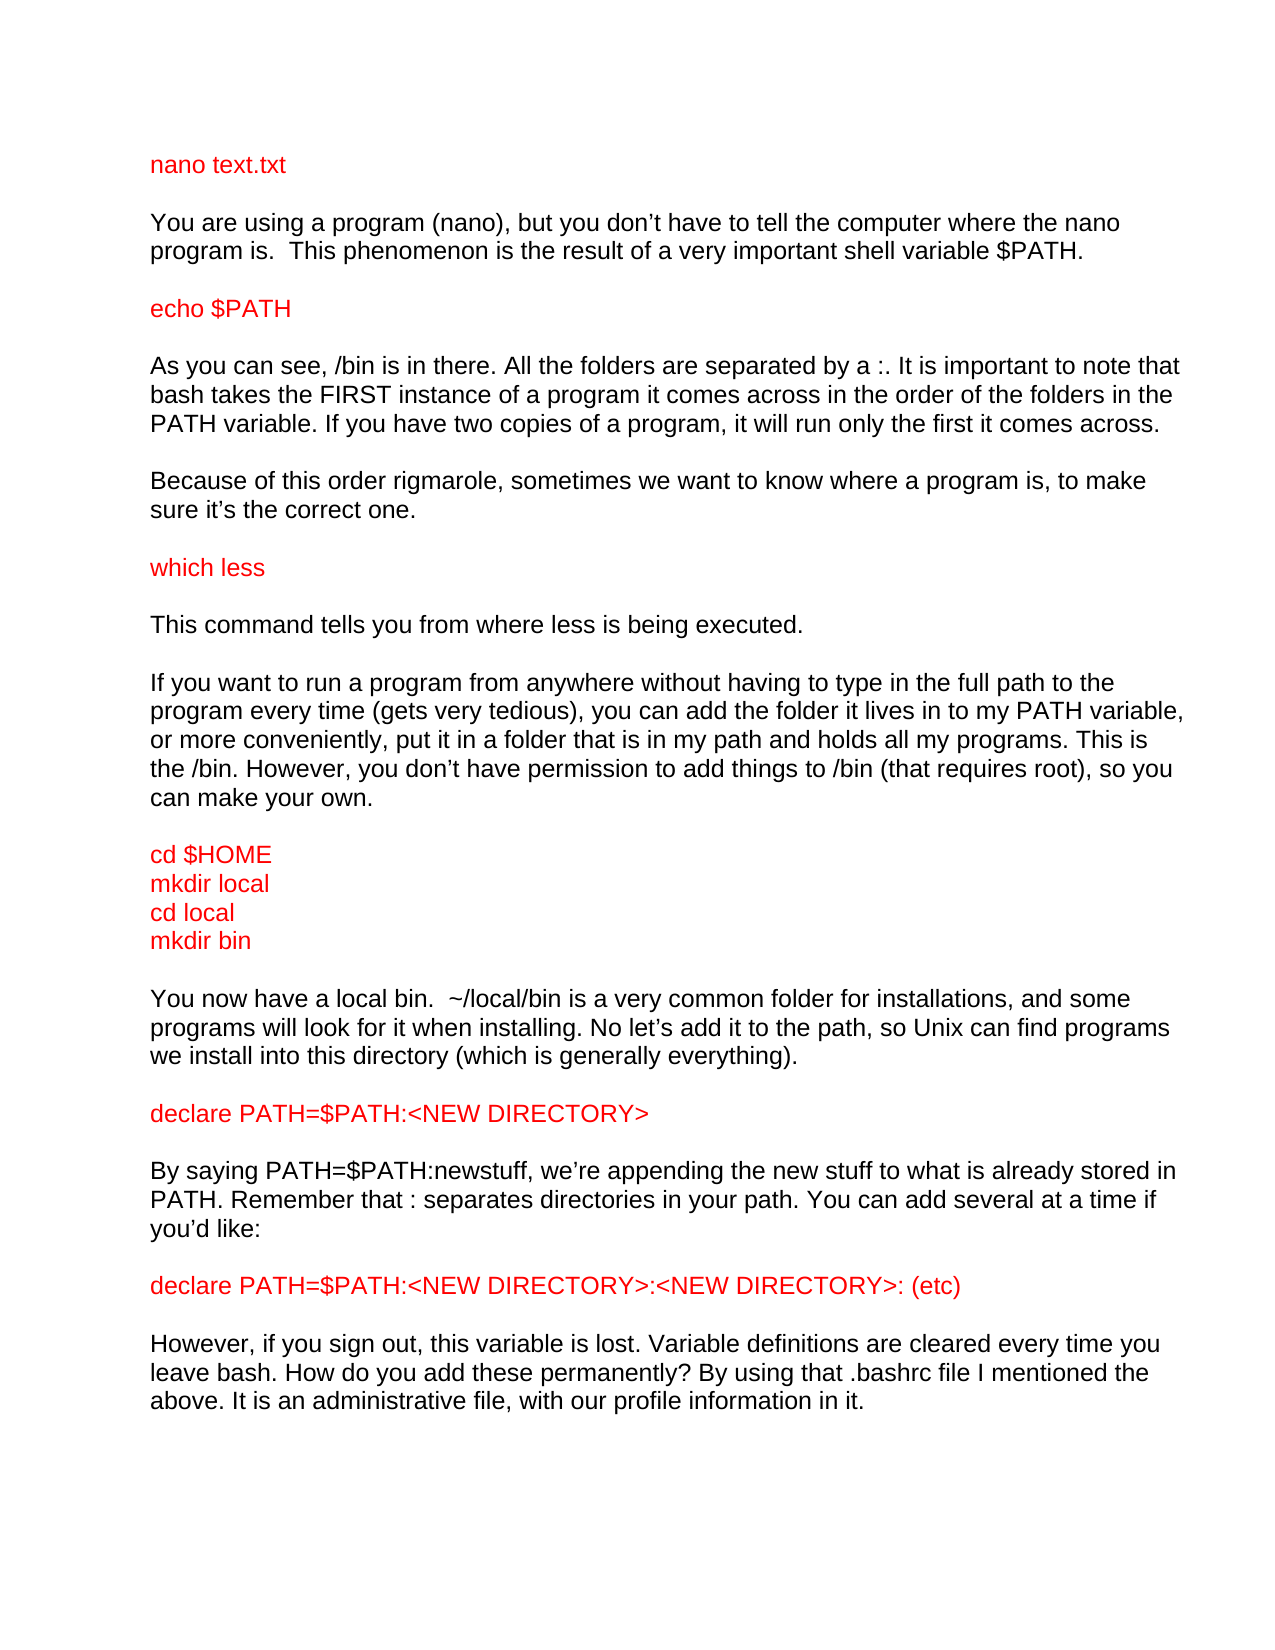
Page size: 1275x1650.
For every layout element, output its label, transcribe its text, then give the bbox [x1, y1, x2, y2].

text declare PATH=$PATH:<NEW DIRECTORY>:<NEW DIRECTORY>: (etc) [150, 1271, 1200, 1300]
text cd local [150, 897, 1200, 926]
text This command tells you from where less is being executed. [150, 610, 1200, 639]
text You are using a program (nano), but you don’t have to tell the computer where the nano program is. This phenomenon is the result of a very important shell variable $PATH. [150, 207, 1200, 265]
text cd $HOME [150, 840, 1200, 869]
text mkdir local [150, 869, 1200, 897]
text echo $PATH [150, 294, 1200, 322]
text As you can see, /bin is in there. All the folders are separated by a :. It is important to note that bash takes the FIRST instance of a program it comes across in the order of the folders in the PATH variable. If you have two copies of a program, it will run only the first it comes across. [150, 351, 1200, 437]
text declare PATH=$PATH:<NEW DIRECTORY> [150, 1099, 1200, 1127]
text However, if you sign out, this variable is lost. Variable definitions are cleared every time you leave bash. How do you add these permanently? By using that .bashrc file I mentioned the above. It is an administrative file, with our profile information in it. [150, 1329, 1200, 1415]
text which less [150, 552, 1200, 581]
text If you want to run a program from anywhere without having to type in the full path to the program every time (gets very tedious), you can add the folder it lives in to my PATH variable, or more conveniently, put it in a folder that is in my path and holds all my programs. This is the /bin. However, you don’t have permission to add things to /bin (that requires root), so you can make your own. [150, 667, 1200, 811]
text mkdir bin [150, 926, 1200, 955]
text You now have a local bin. ~/local/bin is a very common folder for installations, and some programs will look for it when installing. No let’s add it to the path, so Unix can find programs we install into this directory (which is generally everything). [150, 984, 1200, 1070]
text nano text.txt [150, 150, 1200, 179]
text Because of this order rigmarole, sometimes we want to know where a program is, to make sure it’s the correct one. [150, 466, 1200, 524]
text By saying PATH=$PATH:newstuff, we’re appending the new stuff to what is already stored in PATH. Remember that : separates directories in your path. You can add several at a time if you’d like: [150, 1156, 1200, 1242]
